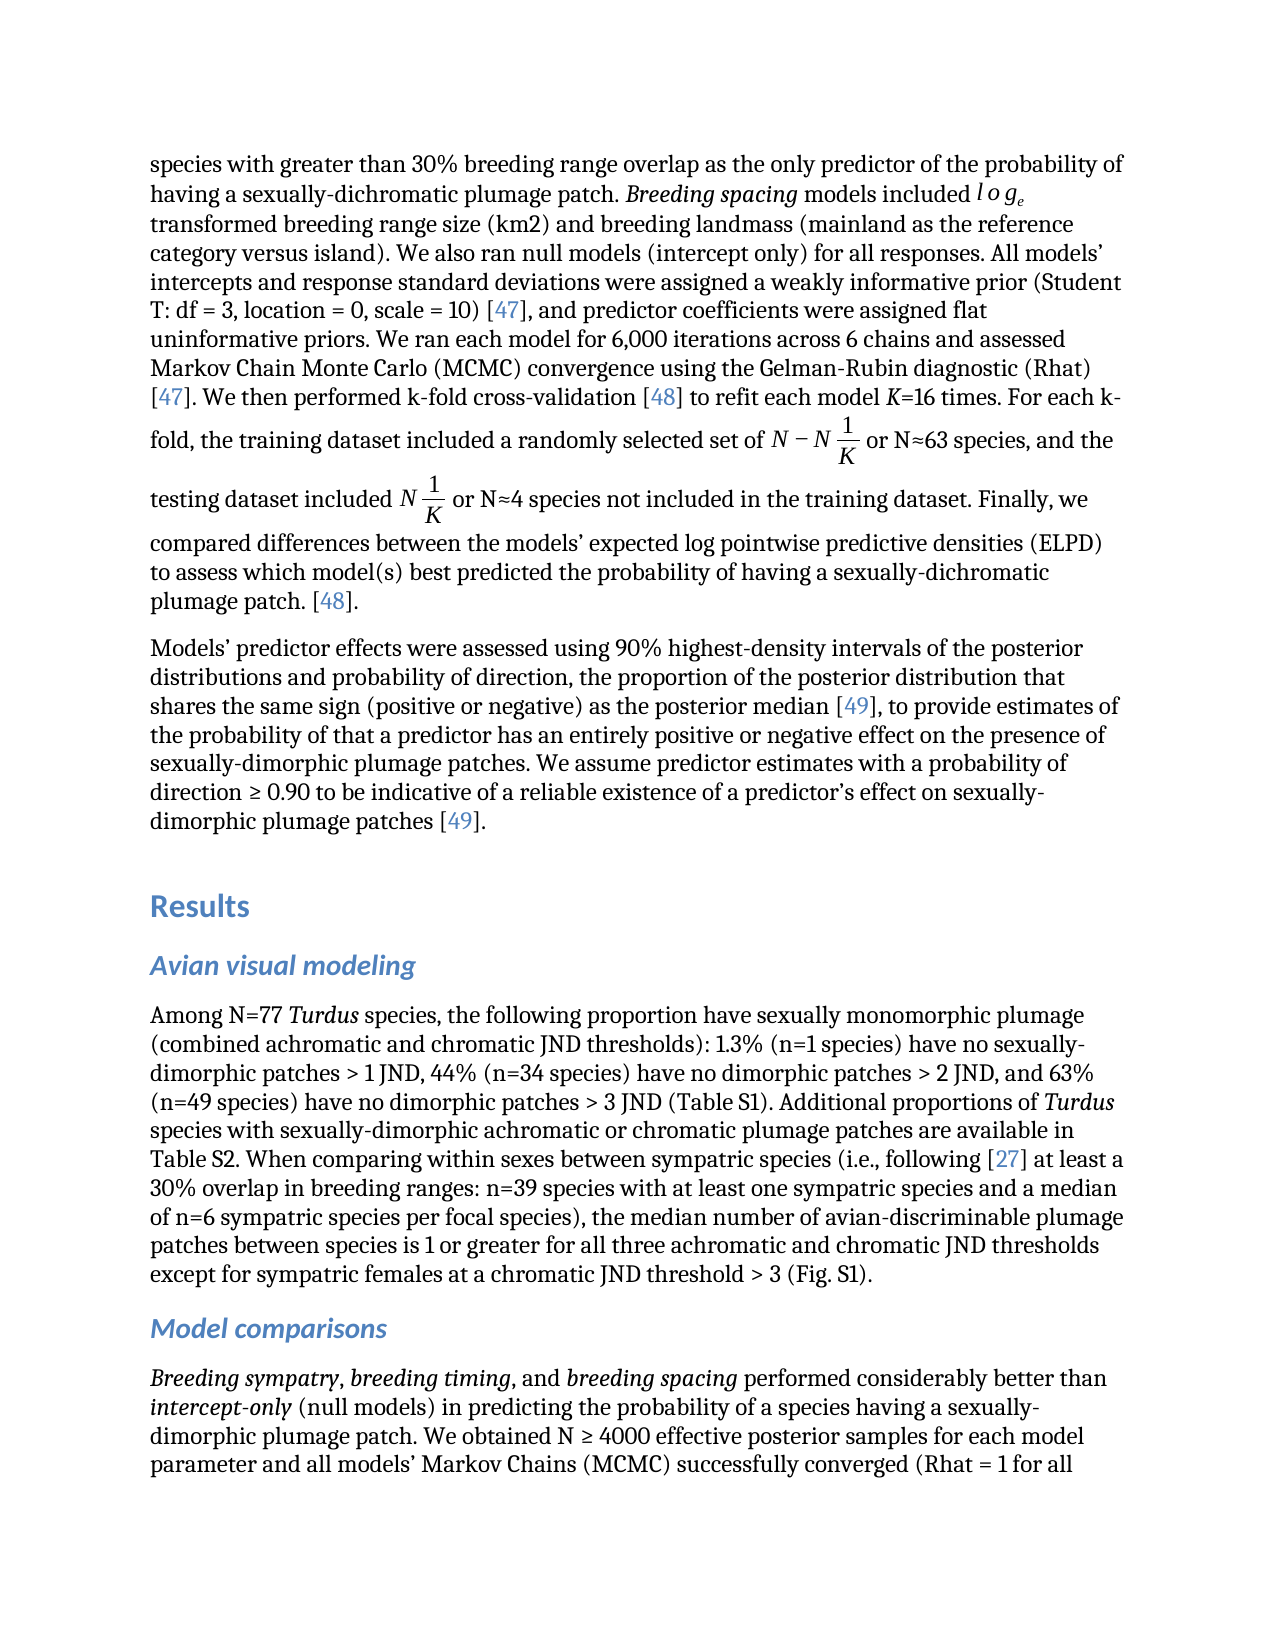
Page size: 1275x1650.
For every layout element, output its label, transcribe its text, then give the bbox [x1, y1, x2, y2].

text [150, 1364, 1125, 1479]
text Among N=77 Turdus species, the following proportion have sexually monomorphic plumage (combined achromatic and chromatic JND thresholds): 1.3% (n=1 species) have no sexually-dimorphic patches > 1 JND, 44% (n=34 species) have no dimorphic patches > 2 JND, and 63% (n=49 species) have no dimorphic patches > 3 JND (Table S1). Additional proportions of Turdus species with sexually-dimorphic achromatic or chromatic plumage patches are available in Table S2. When comparing within sexes between sympatric species (i.e., following [27] at least a 30% overlap in breeding ranges: n=39 species with at least one sympatric species and a median of n=6 sympatric species per focal species), the median number of avian-discriminable plumage patches between species is 1 or greater for all three achromatic and chromatic JND thresholds except for sympatric females at a chromatic JND threshold > 3 (Fig. S1). [150, 1001, 1125, 1289]
subtitle Model comparisons [150, 1310, 1125, 1345]
text Models’ predictor effects were assessed using 90% highest-density intervals of the posterior distributions and probability of direction, the proportion of the posterior distribution that shares the same sign (positive or negative) as the posterior median [49], to provide estimates of the probability of that a predictor has an entirely positive or negative effect on the presence of sexually-dimorphic plumage patches. We assume predictor estimates with a probability of direction ≥ 0.90 to be indicative of a reliable existence of a predictor’s effect on sexually-dimorphic plumage patches [49]. [150, 634, 1125, 836]
subtitle Avian visual modeling [150, 947, 1125, 983]
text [150, 150, 1125, 616]
subtitle Results [150, 886, 1125, 926]
